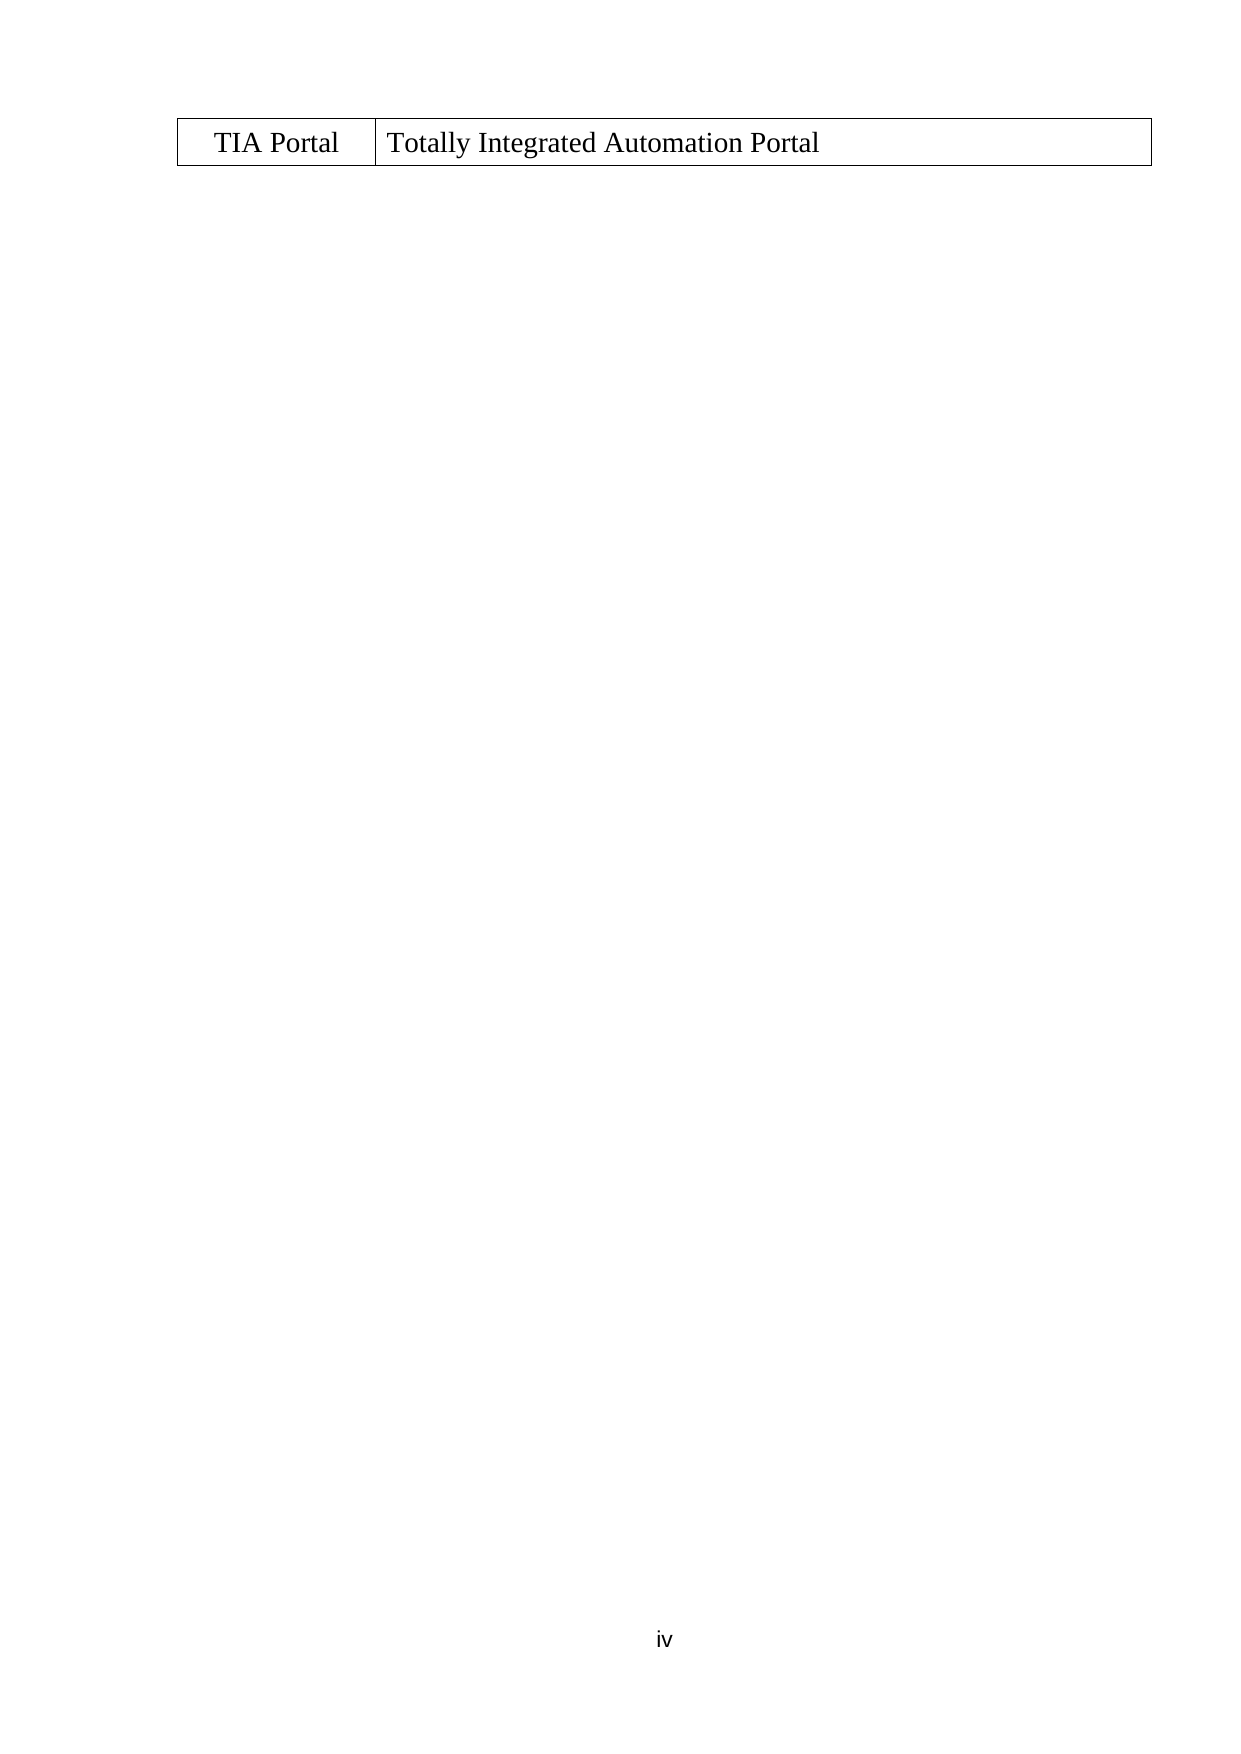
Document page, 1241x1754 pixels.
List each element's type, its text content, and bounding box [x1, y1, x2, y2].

table_cell TIA Portal [178, 119, 375, 165]
table_cell Totally Integrated Automation Portal [376, 119, 1151, 165]
